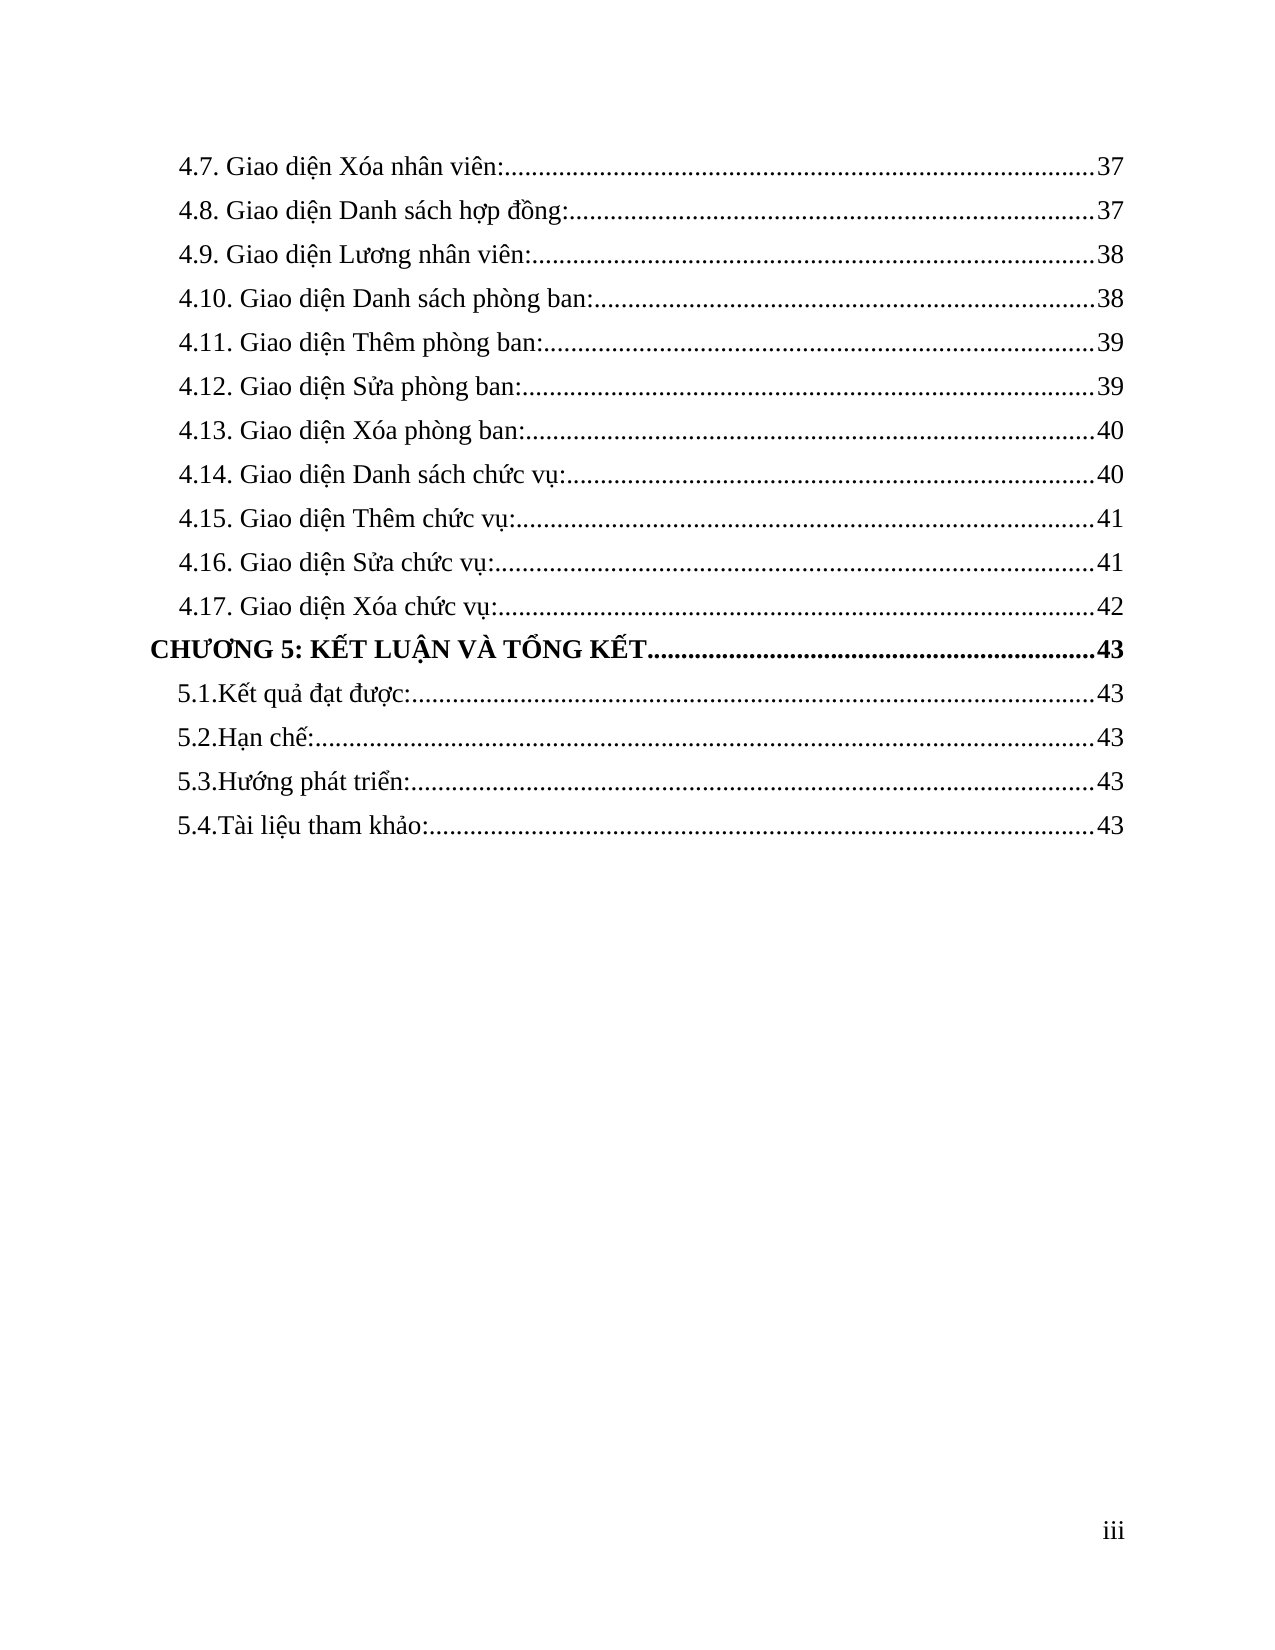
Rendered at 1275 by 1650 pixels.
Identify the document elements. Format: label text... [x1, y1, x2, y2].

text 4.7. Giao diện Xóa nhân viên: 37 [178, 150, 1125, 181]
text 4.16. Giao diện Sửa chức vụ: 41 [178, 546, 1125, 577]
text 4.14. Giao diện Danh sách chức vụ: 40 [178, 458, 1125, 489]
text 4.15. Giao diện Thêm chức vụ: 41 [178, 502, 1125, 533]
text 5.2.Hạn chế: 43 [177, 721, 1125, 753]
text 4.17. Giao diện Xóa chức vụ: 42 [178, 589, 1125, 621]
text 5.1.Kết quả đạt được: 43 [177, 677, 1125, 709]
text 4.9. Giao diện Lương nhân viên: 38 [178, 238, 1125, 269]
text 5.3.Hướng phát triển: 43 [177, 765, 1125, 797]
text 4.13. Giao diện Xóa phòng ban: 40 [178, 414, 1125, 445]
text 5.4.Tài liệu tham khảo: 43 [177, 809, 1125, 841]
text 4.11. Giao diện Thêm phòng ban: 39 [178, 326, 1125, 357]
text 4.8. Giao diện Danh sách hợp đồng: 37 [178, 194, 1125, 225]
text 4.10. Giao diện Danh sách phòng ban: 38 [178, 282, 1125, 313]
text CHƯƠNG 5: KẾT LUẬN VÀ TỔNG KẾT 43 [150, 633, 1125, 665]
text 4.12. Giao diện Sửa phòng ban: 39 [178, 370, 1125, 401]
